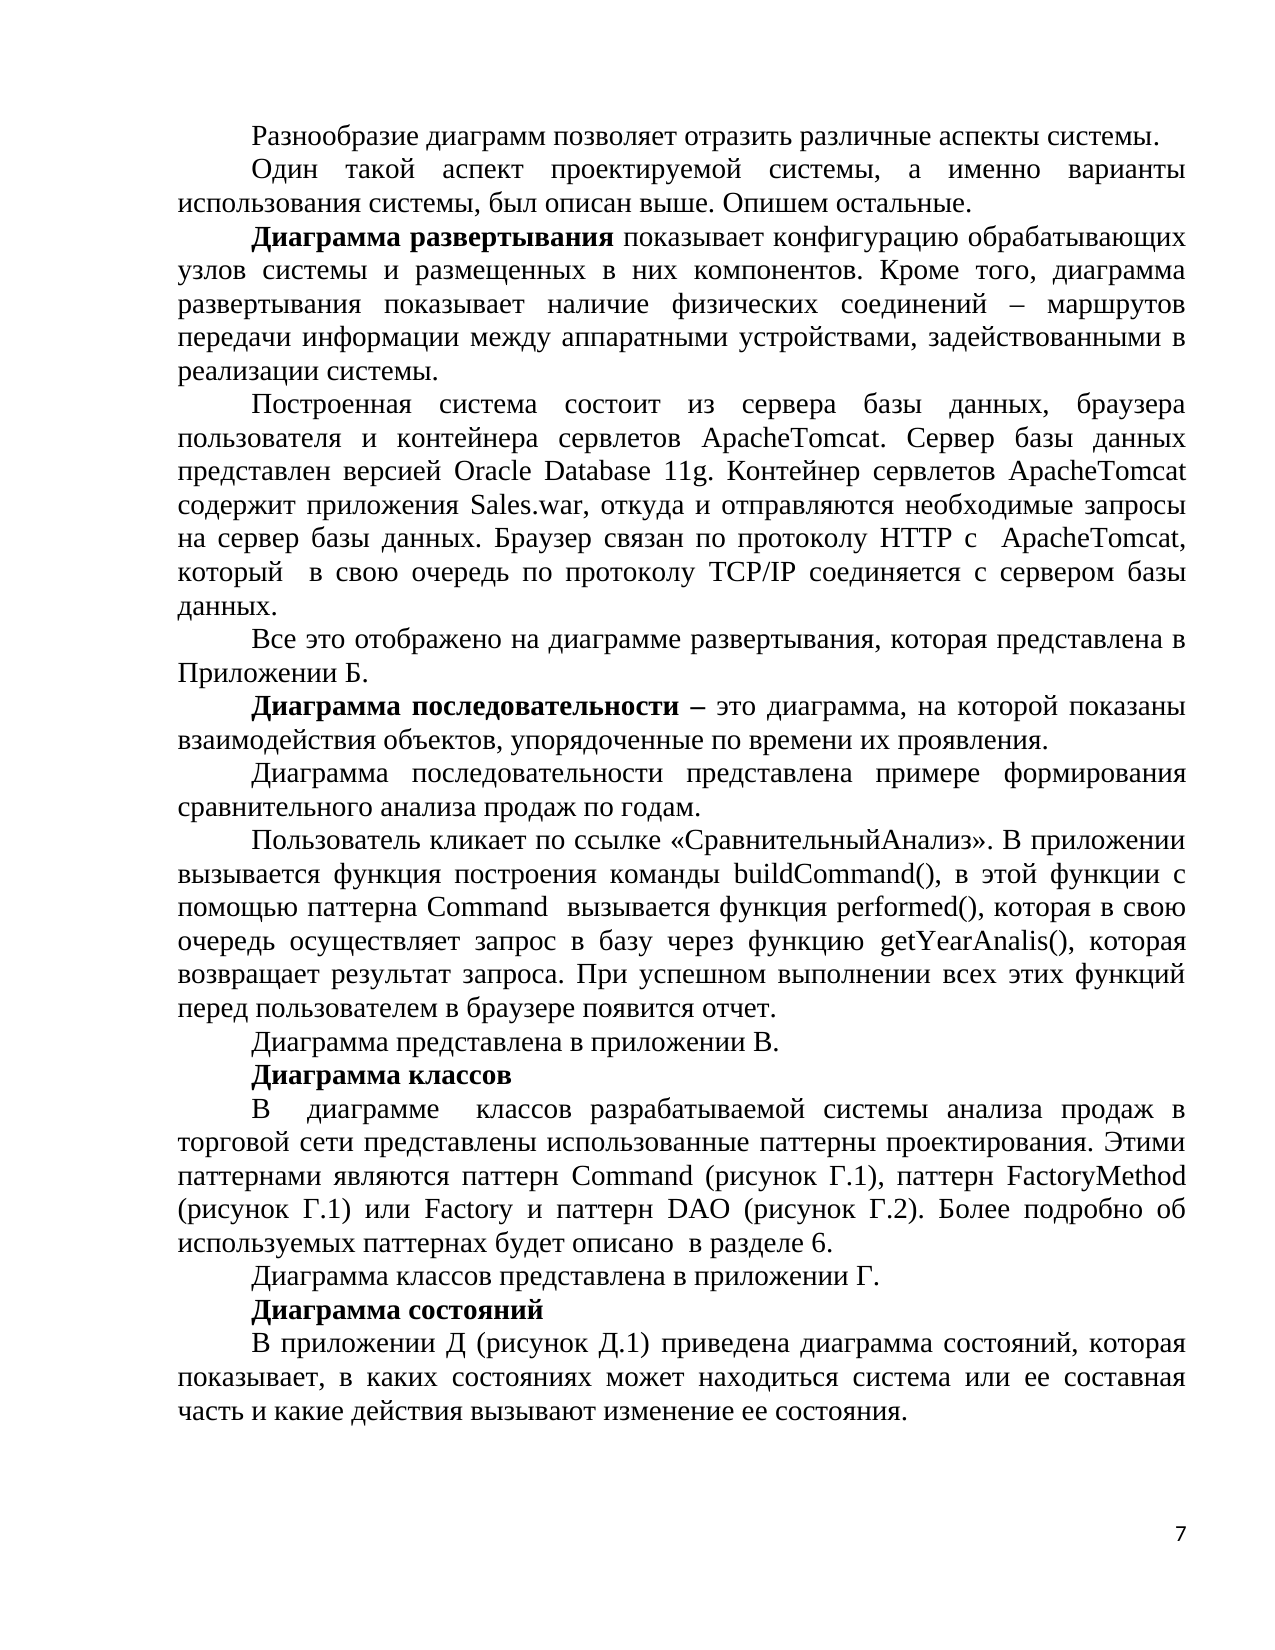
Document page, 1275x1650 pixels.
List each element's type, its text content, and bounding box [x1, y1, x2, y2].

text Все это отображено на диаграмме развертывания, которая представлена в Приложении Б. [177, 621, 1186, 688]
text Диаграмма последовательности представлена примере формирования сравнительного анализа продаж по годам. [177, 755, 1186, 822]
text Построенная система состоит из сервера базы данных, браузера пользователя и контейнера сервлетов ApacheTomcat. Сервер базы данных представлен версией Oracle Database 11g. Контейнер сервлетов ApacheTomcat содержит приложения Sales.war, откуда и отправляются необходимые запросы на сервер базы данных. Браузер связан по протоколу HTTP с ApacheTomcat, который в свою очередь по протоколу TCP/IP соединяется с сервером базы данных. [177, 386, 1186, 621]
text Диаграмма последовательности – это диаграмма, на которой показаны взаимодействия объектов, упорядоченные по времени их проявления. [177, 688, 1186, 755]
text Диаграмма классов [177, 1057, 1186, 1091]
text В приложении Д (рисунок Д.1) приведена диаграмма состояний, которая показывает, в каких состояниях может находиться система или ее составная часть и какие действия вызывают изменение ее состояния. [177, 1326, 1186, 1426]
text Диаграмма состояний [177, 1292, 1186, 1326]
text Диаграмма развертывания показывает конфигурацию обрабатывающих узлов системы и размещенных в них компонентов. Кроме того, диаграмма развертывания показывает наличие физических соединений – маршрутов передачи информации между аппаратными устройствами, задействованными в реализации системы. [177, 219, 1186, 386]
text Пользователь кликает по ссылке «СравнительныйАнализ». В приложении вызывается функция построения команды buildCommand(), в этой функции с помощью паттерна Command вызывается функция performed(), которая в свою очередь осуществляет запрос в базу через функцию getYearAnalis(), которая возвращает результат запроса. При успешном выполнении всех этих функций перед пользователем в браузере появится отчет. [177, 822, 1186, 1024]
text В диаграмме классов разрабатываемой системы анализа продаж в торговой сети представлены использованные паттерны проектирования. Этими паттернами являются паттерн Command (рисунок Г.1), паттерн FactoryMethod (рисунок Г.1) или Factory и паттерн DAO (рисунок Г.2). Более подробно об используемых паттернах будет описано в разделе 6. [177, 1091, 1186, 1258]
text Один такой аспект проектируемой системы, а именно варианты использования системы, был описан выше. Опишем остальные. [177, 152, 1186, 219]
text Разнообразие диаграмм позволяет отразить различные аспекты системы. [177, 118, 1186, 152]
text Диаграмма классов представлена в приложении Г. [177, 1258, 1186, 1292]
text Диаграмма представлена в приложении В. [177, 1024, 1186, 1057]
